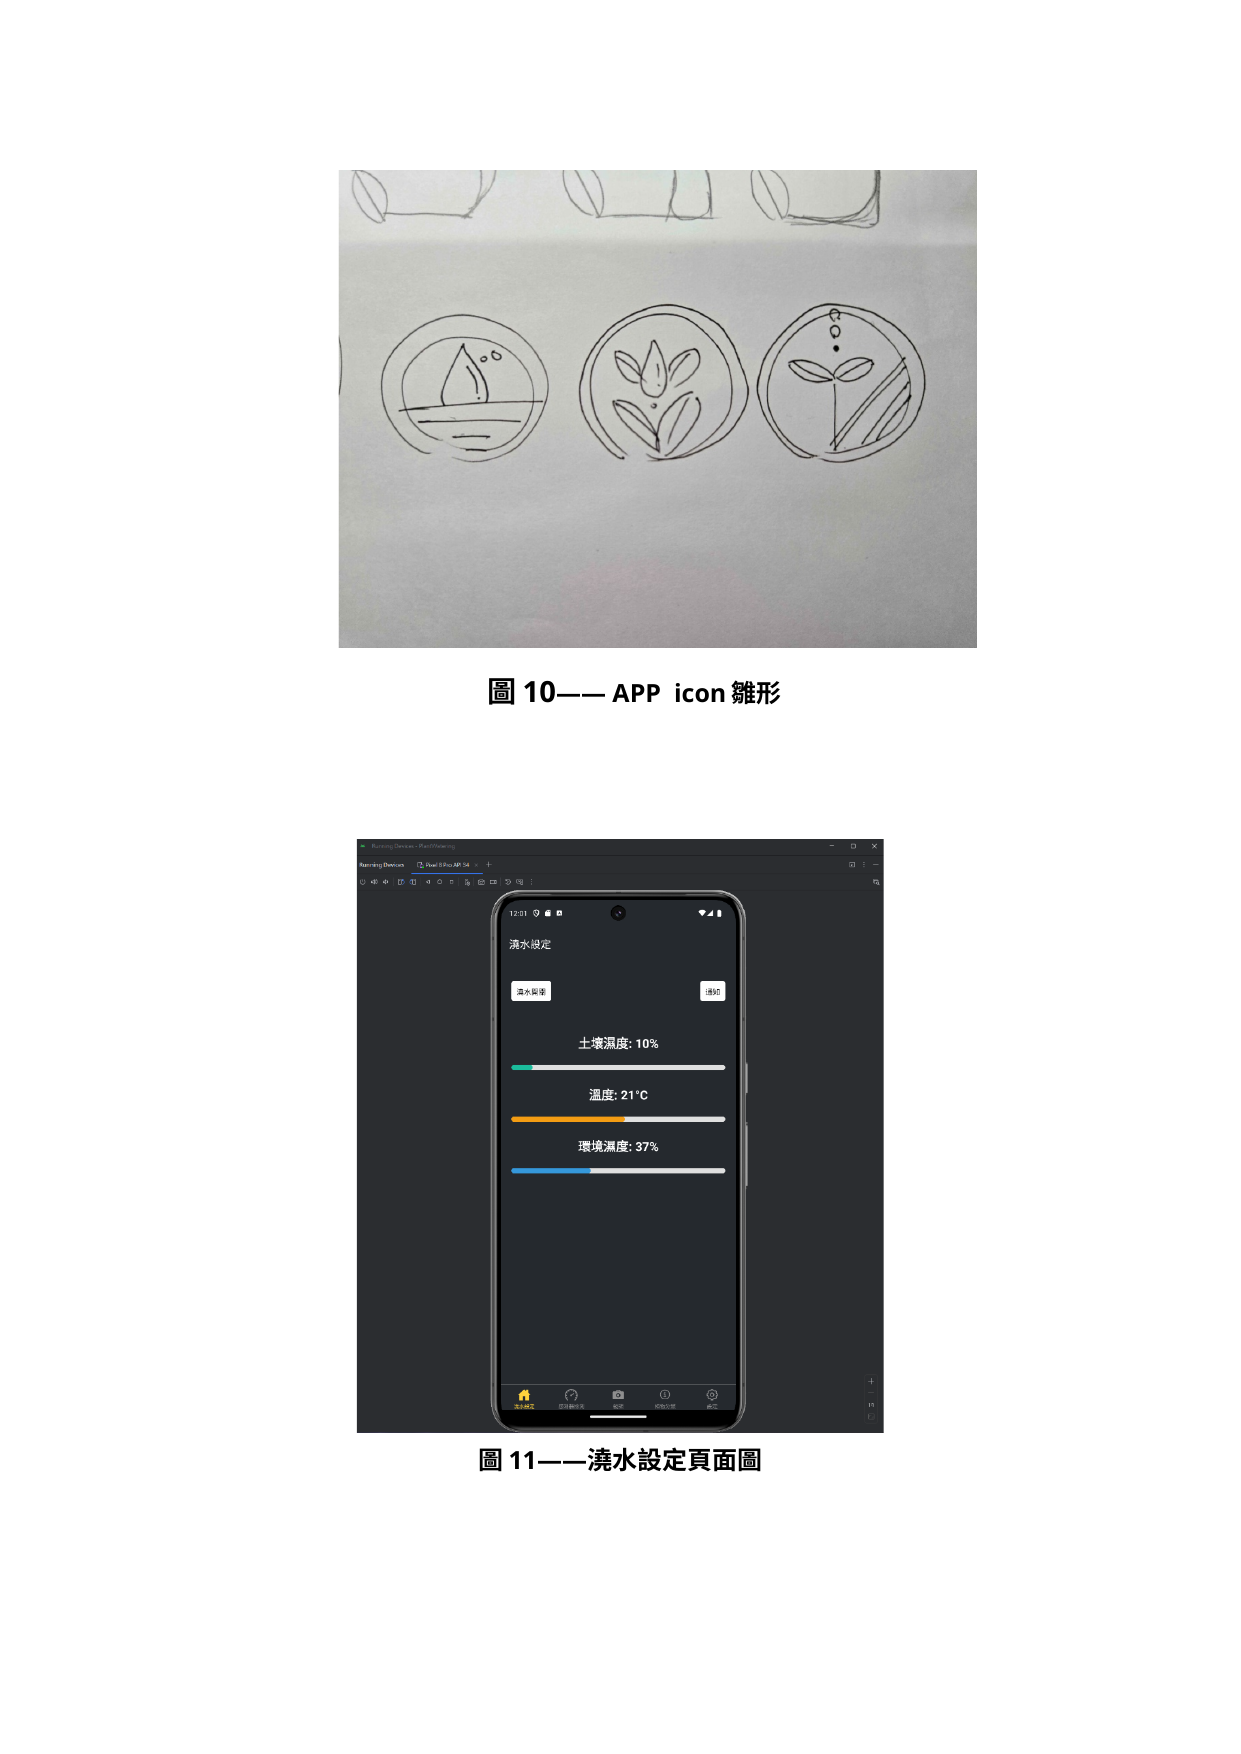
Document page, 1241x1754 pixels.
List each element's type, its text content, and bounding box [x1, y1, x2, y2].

text 圖10—— APP icon雛形 [437, 652, 1053, 727]
picture [339, 170, 977, 648]
picture [356, 839, 884, 1433]
text 圖11——澆水設定頁面圖 [187, 1439, 1053, 1477]
